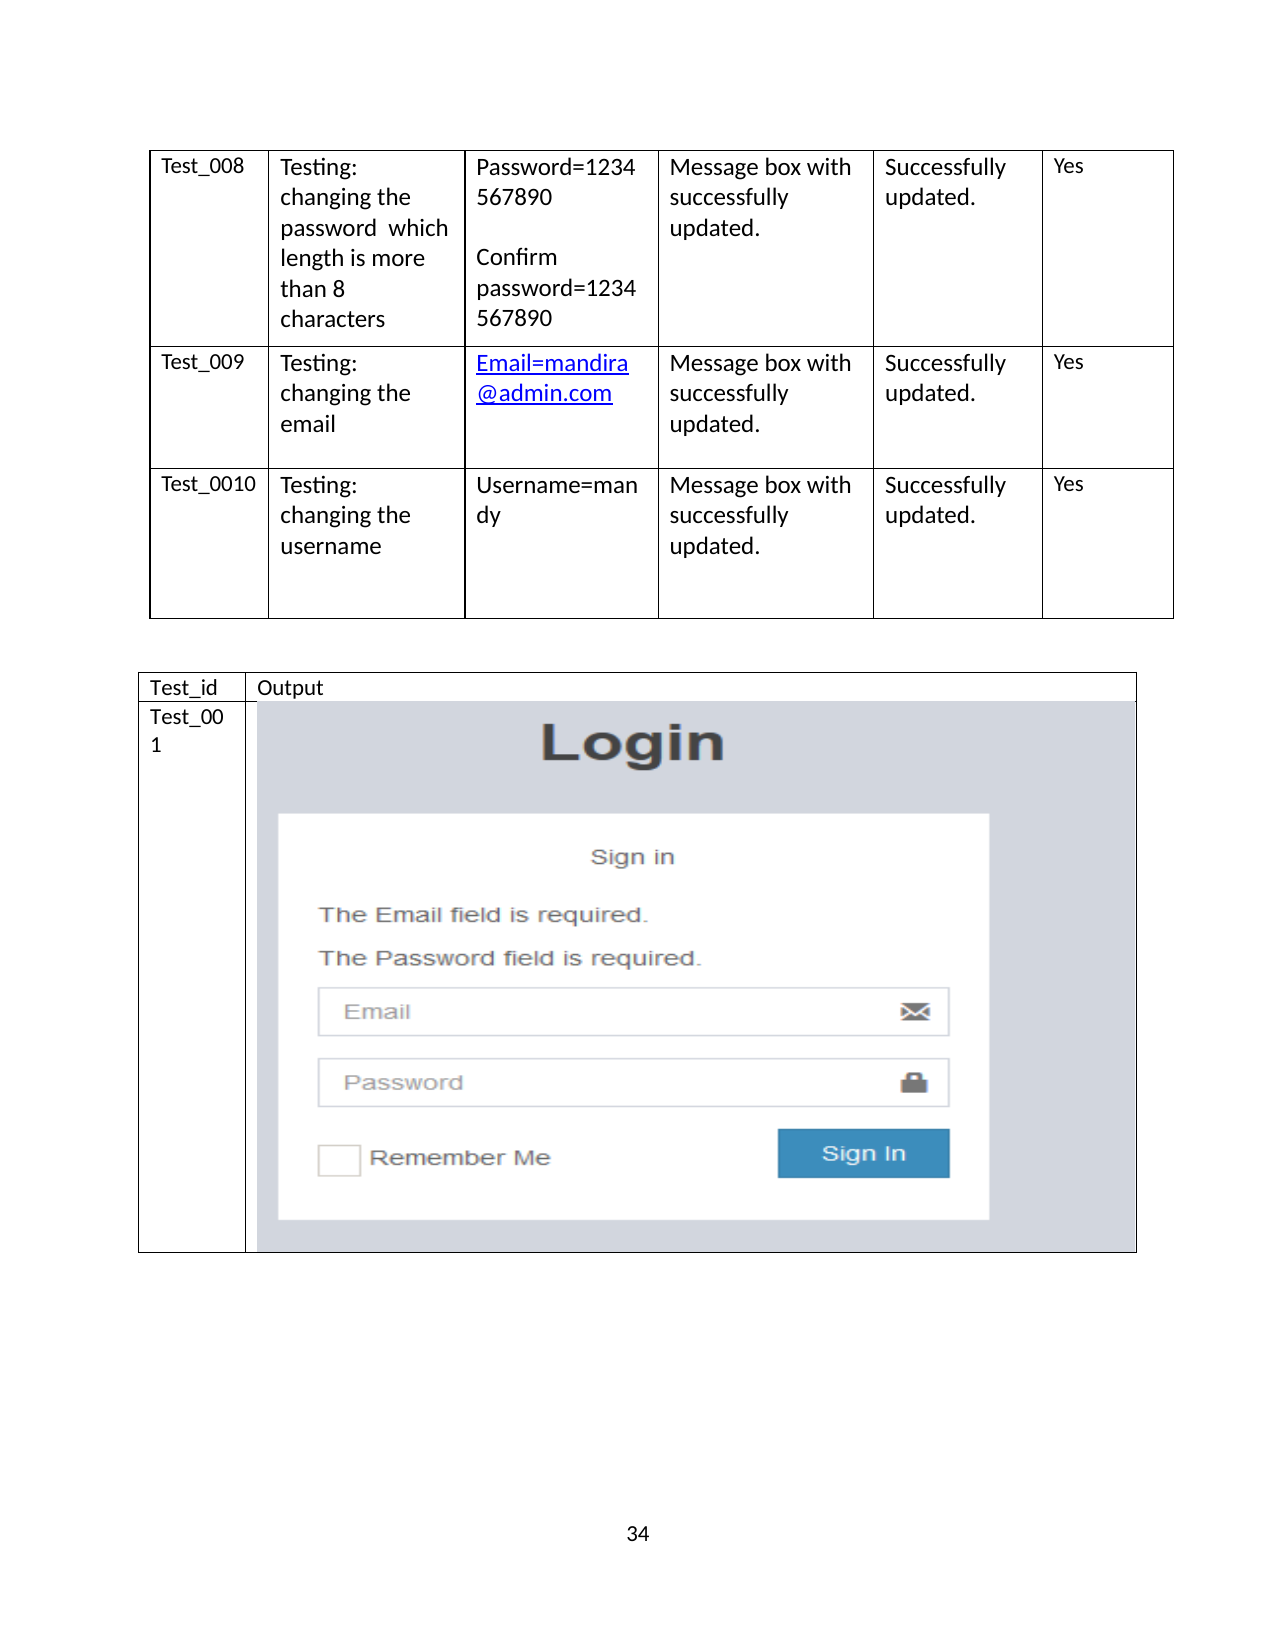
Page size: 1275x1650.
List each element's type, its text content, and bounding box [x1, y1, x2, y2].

picture [257, 701, 1136, 1252]
table_cell Testing: changing the email [269, 347, 464, 468]
table_cell Password=1234567890 Confirm password=1234567890 [466, 151, 658, 346]
table_cell Test_008 [151, 151, 268, 346]
table_cell Testing: changing the password which length is more than 8 characters [269, 151, 464, 346]
table_cell Message box with successfully updated. [659, 151, 873, 346]
table_cell Successfully updated. [874, 347, 1042, 468]
table_cell Test_0010 [151, 469, 268, 618]
table_cell Yes [1043, 151, 1173, 346]
table_cell Username=mandy [466, 469, 658, 618]
table_cell [246, 702, 257, 1252]
table_header Output [246, 673, 1136, 701]
table_cell Yes [1043, 469, 1173, 618]
table_header Test_id [139, 673, 245, 701]
table_cell Successfully updated. [874, 469, 1042, 618]
table_cell Yes [1043, 347, 1173, 468]
table_cell Test_001 [139, 702, 245, 1252]
table_cell Message box with successfully updated. [659, 347, 873, 468]
table_cell Testing: changing the username [269, 469, 464, 618]
table_cell Message box with successfully updated. [659, 469, 873, 618]
table_cell Successfully updated. [874, 151, 1042, 346]
table_cell Email=mandira@admin.com [466, 347, 658, 468]
table_cell Test_009 [151, 347, 268, 468]
